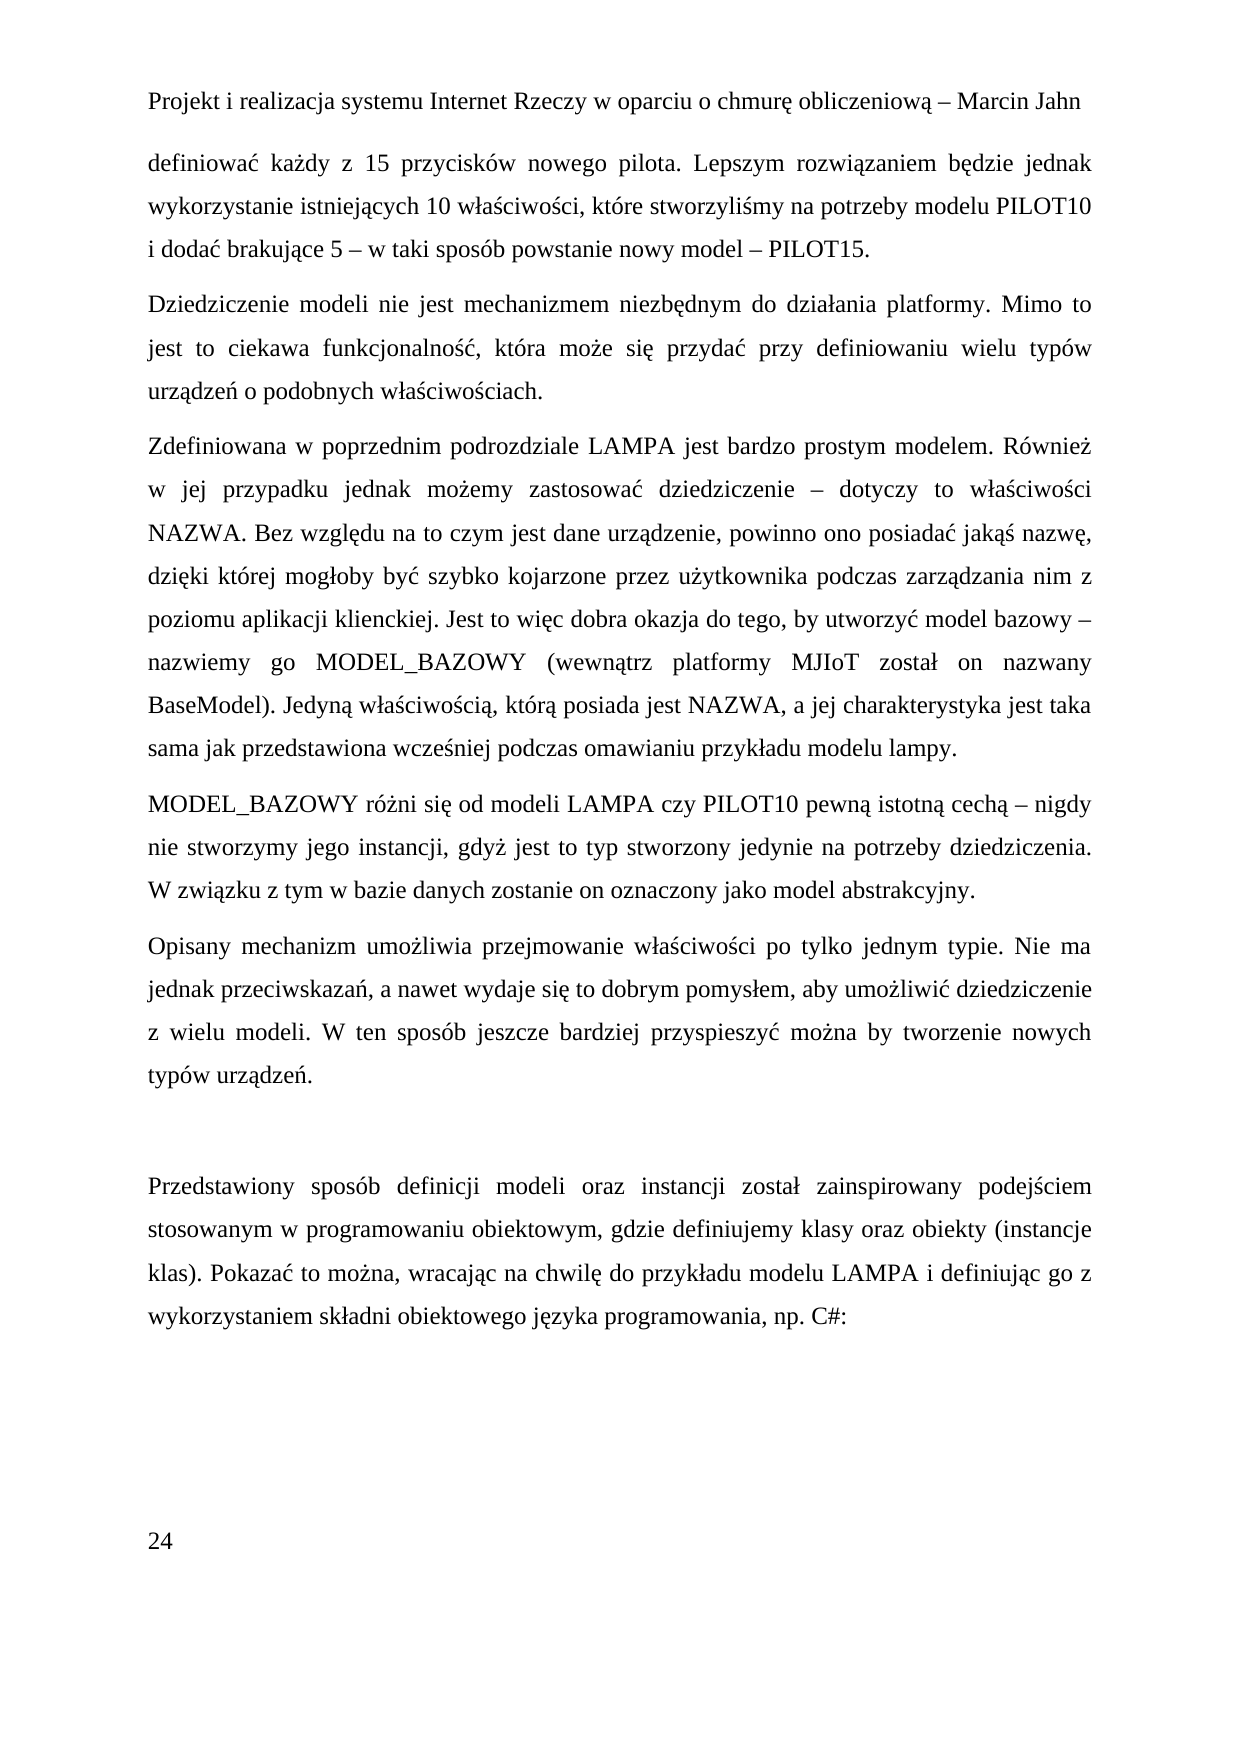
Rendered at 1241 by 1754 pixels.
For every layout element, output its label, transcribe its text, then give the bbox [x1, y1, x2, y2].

text Opisany mechanizm umożliwia przejmowanie właściwości po tylko jednym typie. Nie ma jednak przeciwskazań, a nawet wydaje się to dobrym pomysłem, aby umożliwić dziedziczenie z wielu modeli. W ten sposób jeszcze bardziej przyspieszyć można by tworzenie nowych typów urządzeń. [148, 931, 1093, 1089]
text Zdefiniowana w poprzednim podrozdziale LAMPA jest bardzo prostym modelem. Również w jej przypadku jednak możemy zastosować dziedziczenie – dotyczy to właściwości NAZWA. Bez względu na to czym jest dane urządzenie, powinno ono posiadać jakąś nazwę, dzięki której mogłoby być szybko kojarzone przez użytkownika podczas zarządzania nim z poziomu aplikacji klienckiej. Jest to więc dobra okazja do tego, by utworzyć model bazowy – nazwiemy go MODEL_BAZOWY (wewnątrz platformy MJIoT został on nazwany BaseModel). Jedyną właściwością, którą posiada jest NAZWA, a jej charakterystyka jest taka sama jak przedstawiona wcześniej podczas omawianiu przykładu modelu lampy. [148, 431, 1093, 762]
text Dziedziczenie modeli nie jest mechanizmem niezbędnym do działania platformy. Mimo to jest to ciekawa funkcjonalność, która może się przydać przy definiowaniu wielu typów urządzeń o podobnych właściwościach. [148, 289, 1093, 404]
text Przedstawiony sposób definicji modeli oraz instancji został zainspirowany podejściem stosowanym w programowaniu obiektowym, gdzie definiujemy klasy oraz obiekty (instancje klas). Pokazać to można, wracając na chwilę do przykładu modelu LAMPA i definiując go z wykorzystaniem składni obiektowego języka programowania, np. C#: [148, 1171, 1093, 1329]
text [148, 148, 1093, 263]
text MODEL_BAZOWY różni się od modeli LAMPA czy PILOT10 pewną istotną cechą – nigdy nie stworzymy jego instancji, gdyż jest to typ stworzony jedynie na potrzeby dziedziczenia. W związku z tym w bazie danych zostanie on oznaczony jako model abstrakcyjny. [148, 789, 1093, 904]
